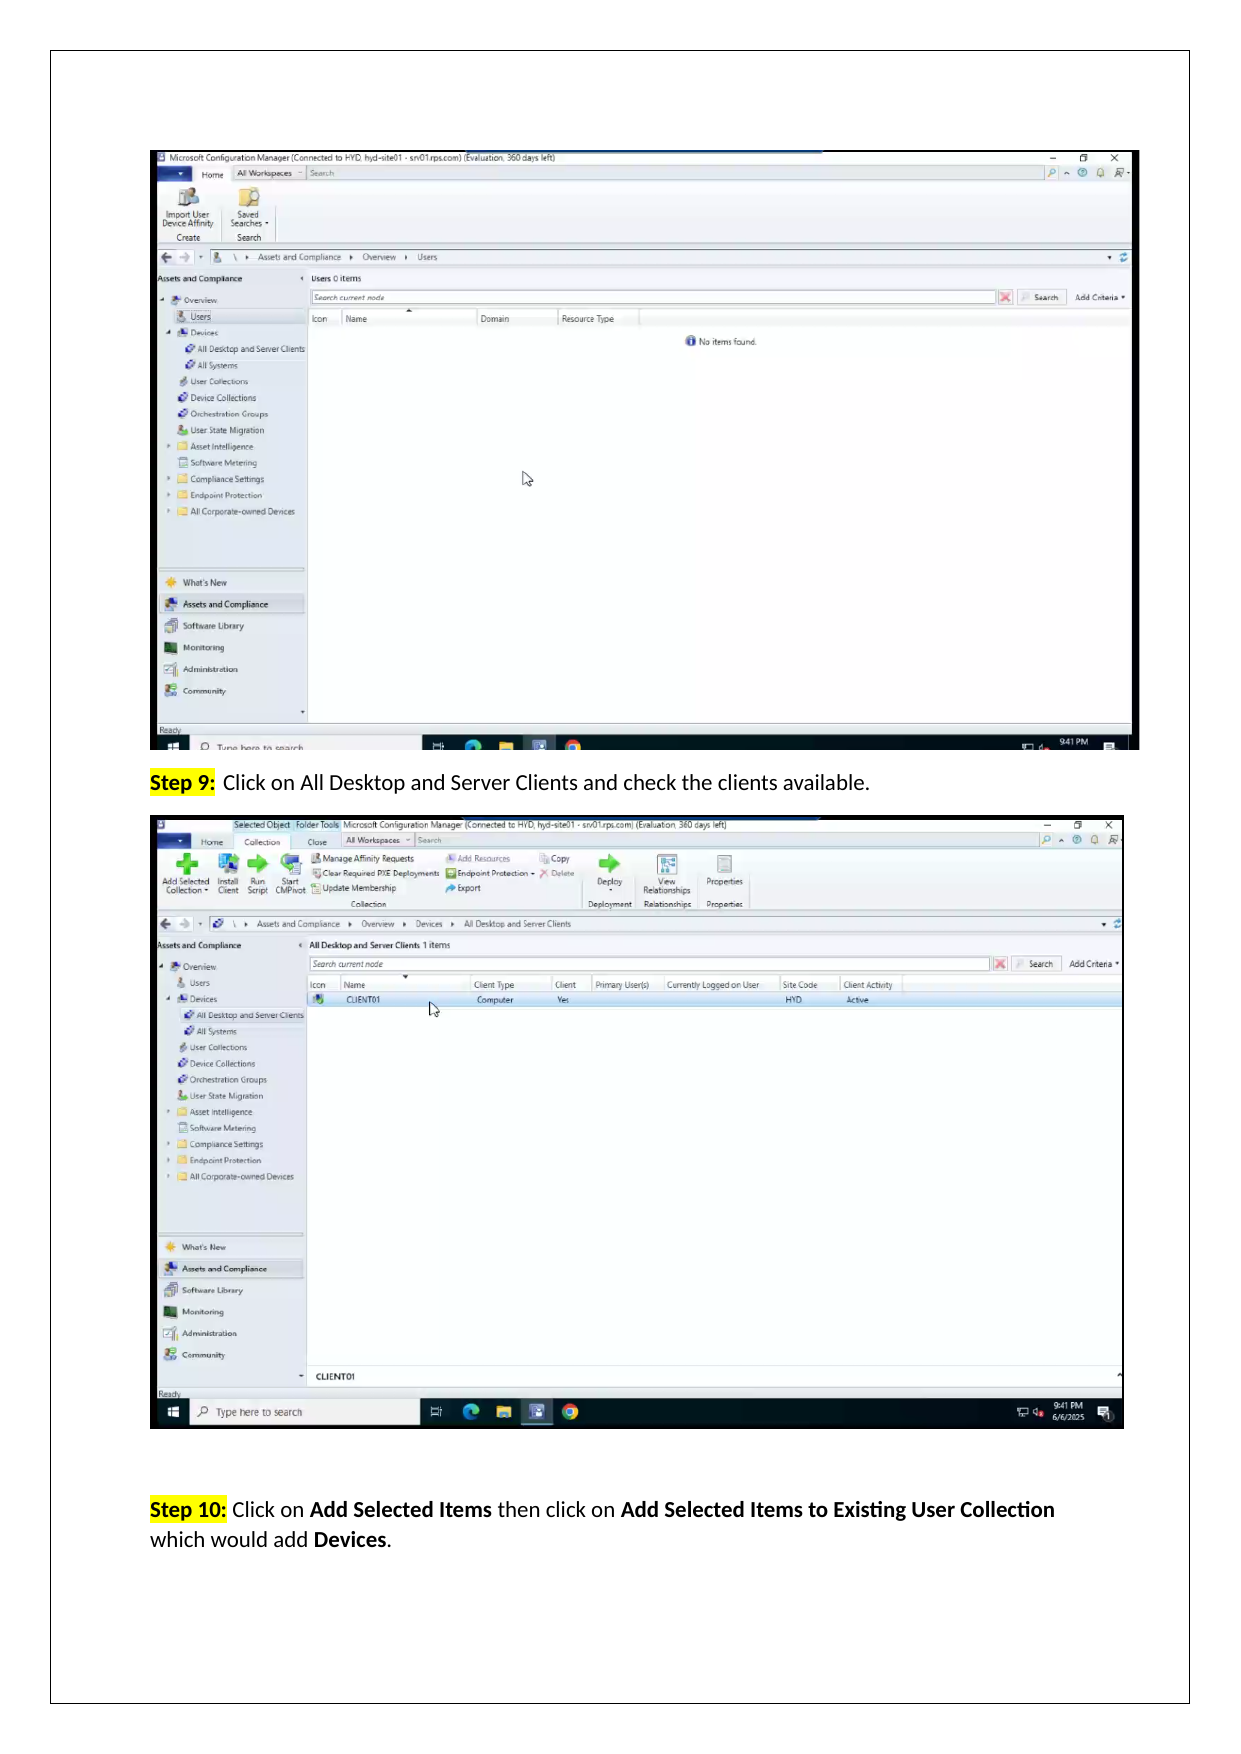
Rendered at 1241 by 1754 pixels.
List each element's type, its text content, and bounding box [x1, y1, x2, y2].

picture [150, 150, 1140, 750]
picture [152, 817, 1122, 1428]
text Step 10: Click on Add Selected Items then click on Add Selected Items to Existing User Collection which would add Devices. [150, 1495, 1090, 1553]
text Step 9: Click on All Desktop and Server Clients and check the clients available. [215, 768, 1090, 796]
